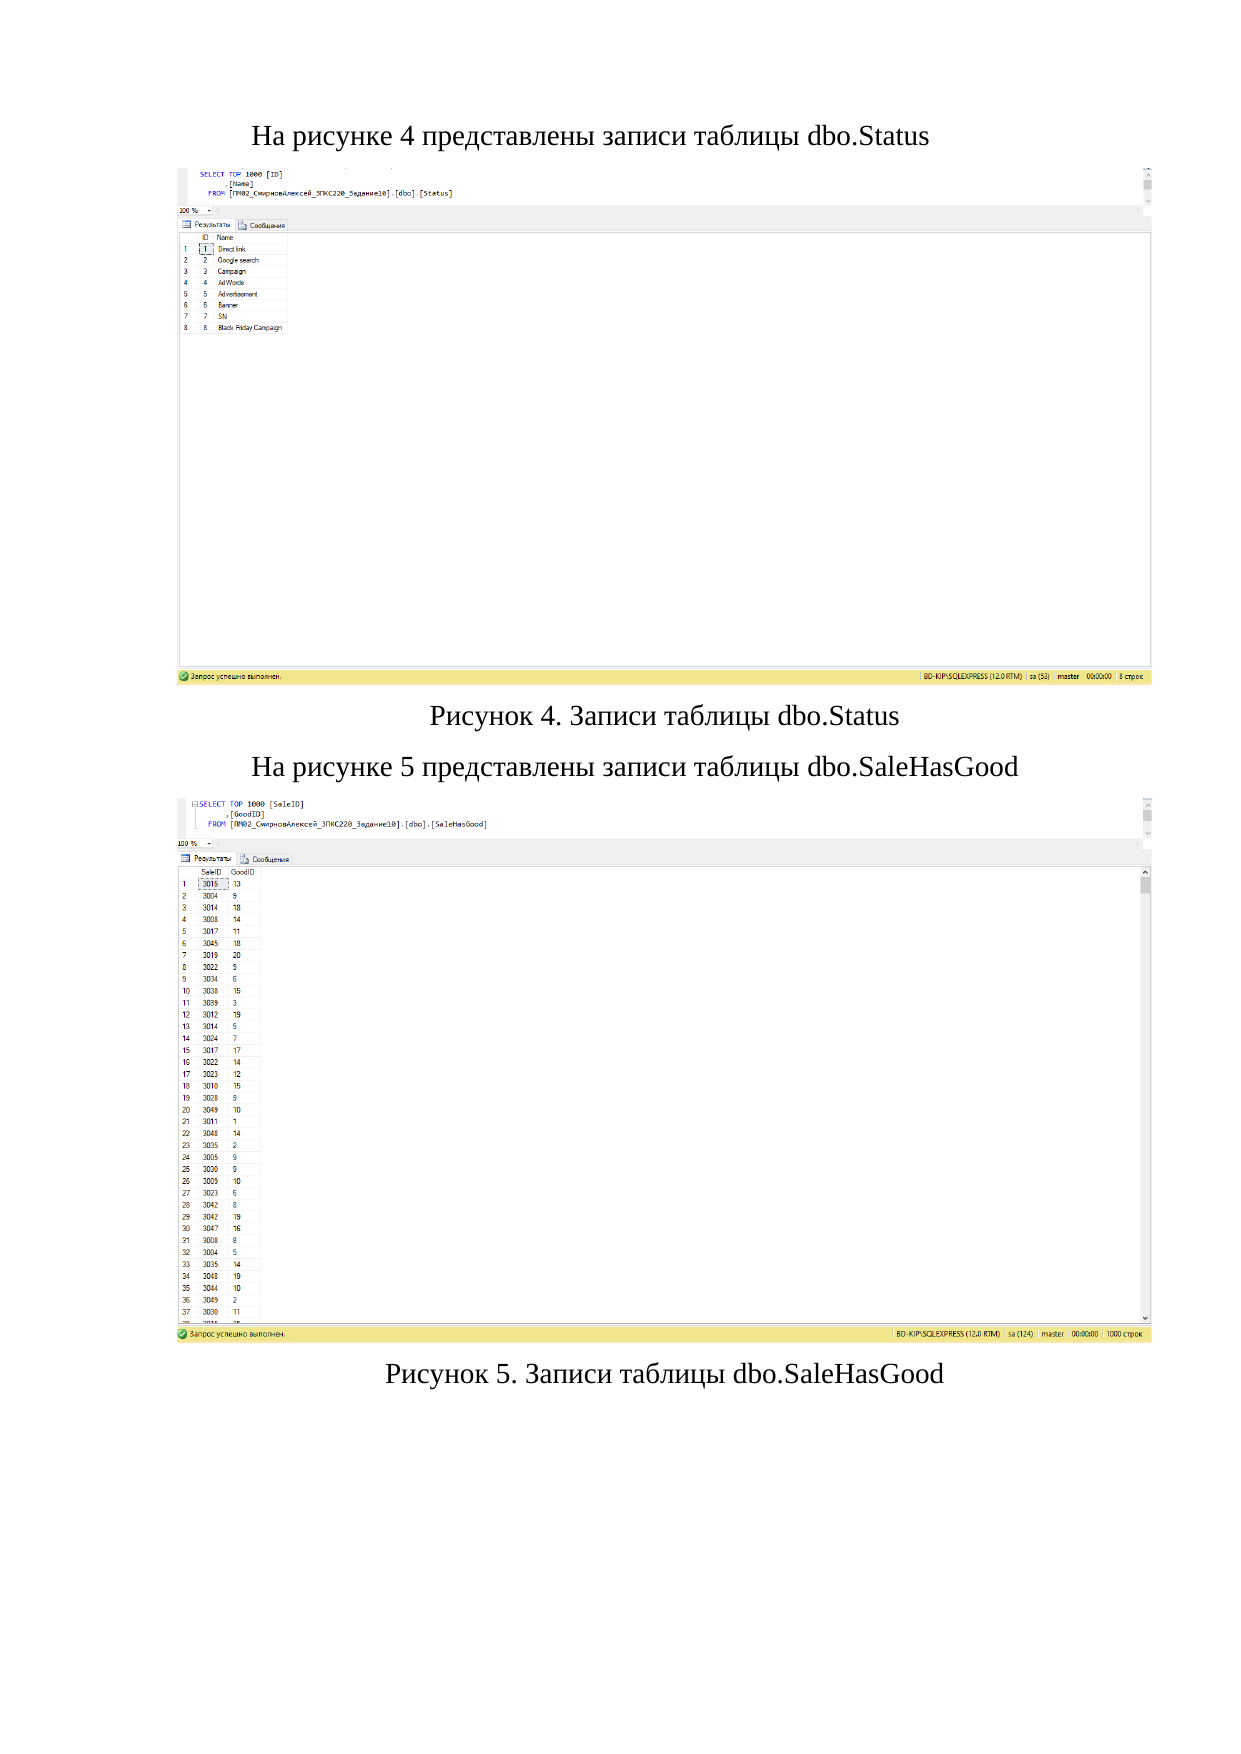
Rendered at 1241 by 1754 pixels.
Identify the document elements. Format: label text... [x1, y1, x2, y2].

text На рисунке 5 представлены записи таблицы dbo.SaleHasGood [177, 749, 1152, 782]
picture [177, 798, 1152, 1343]
text Рисунок 5. Записи таблицы dbo.SaleHasGood [177, 1356, 1152, 1390]
text На рисунке 4 представлены записи таблицы dbo.Status [177, 118, 1152, 152]
picture [177, 168, 1152, 685]
text Рисунок 4. Записи таблицы dbo.Status [177, 698, 1152, 732]
